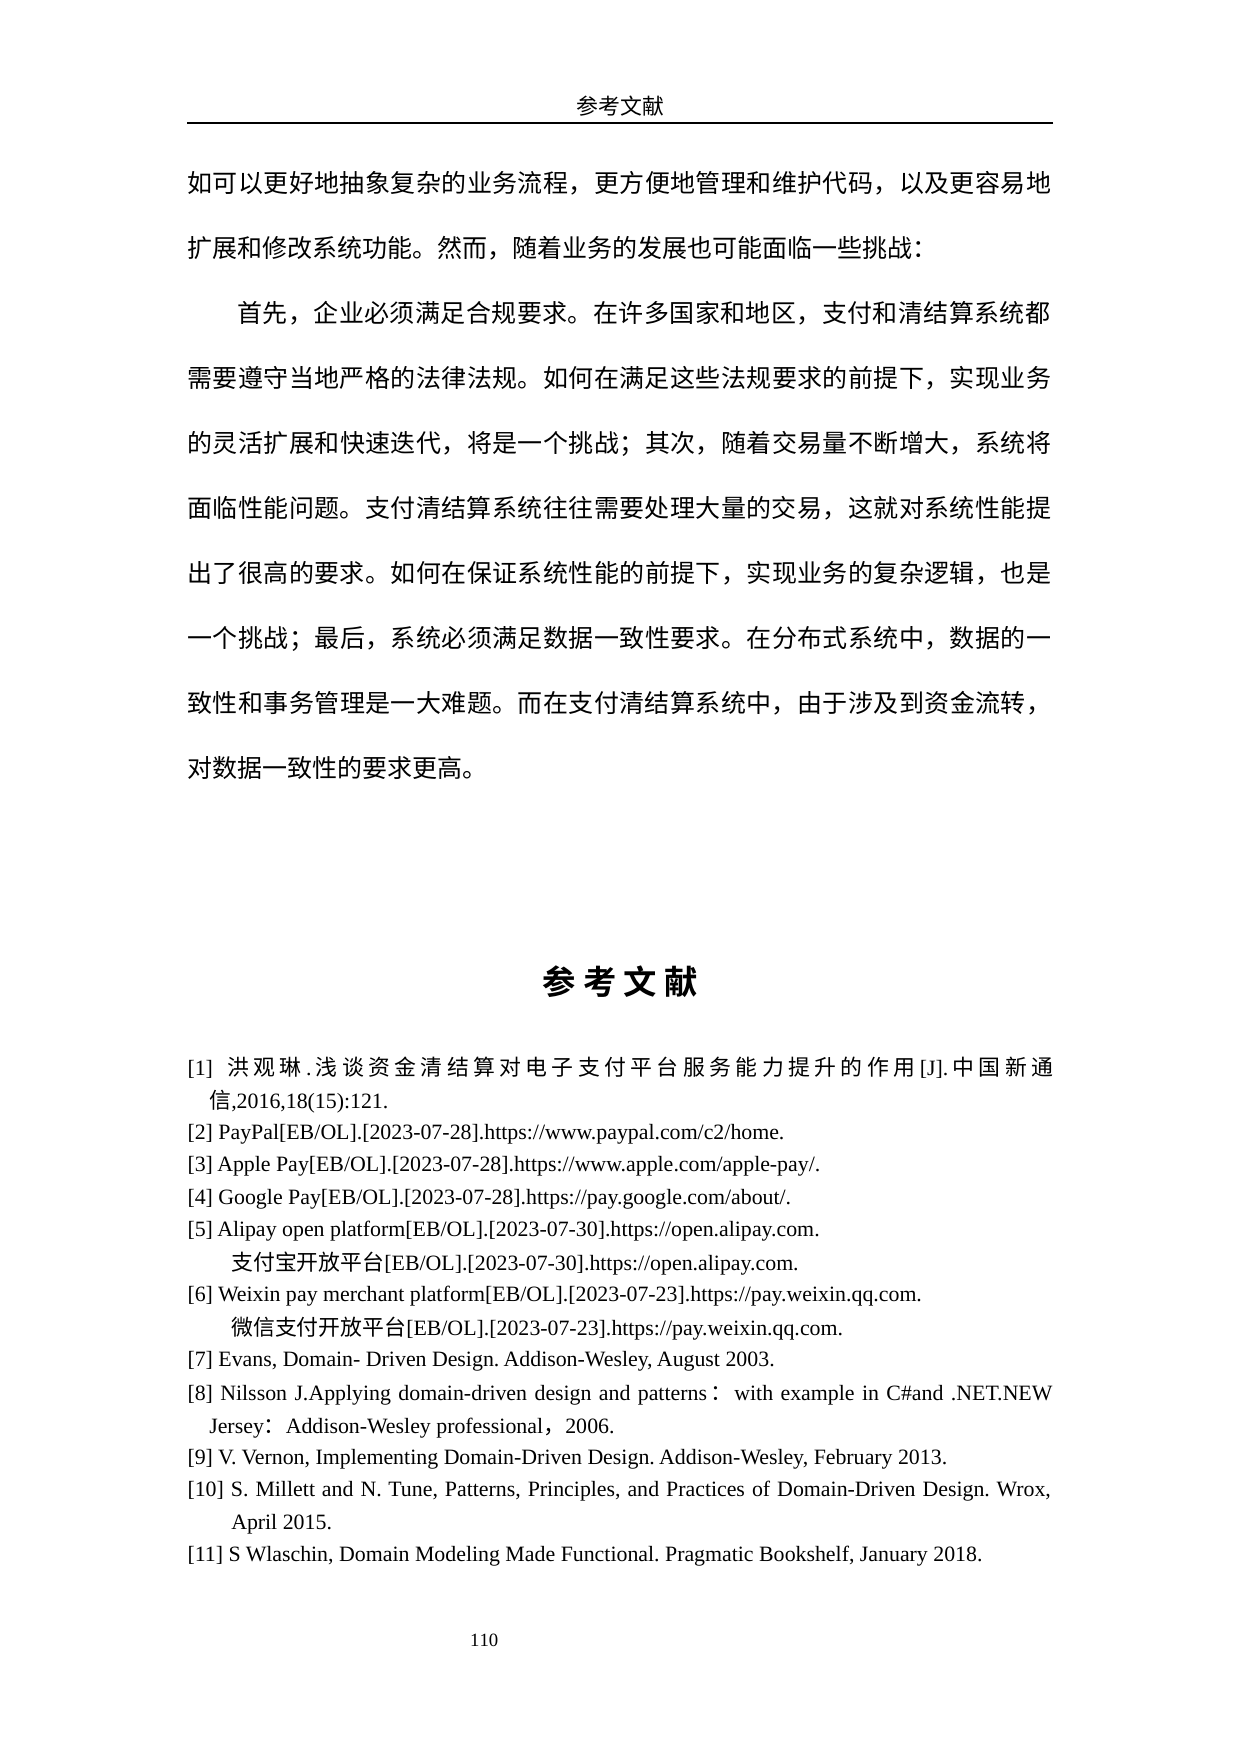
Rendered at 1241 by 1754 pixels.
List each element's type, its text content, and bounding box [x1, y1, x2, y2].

text 微信支付开放平台[EB/OL].[2023-07-23].https://pay.weixin.qq.com. [187, 1310, 1053, 1342]
text [10] S. Millett and N. Tune, Patterns, Principles, and Practices of Domain-Driven Design. Wrox, April 2015. [187, 1472, 1053, 1537]
text 支付宝开放平台[EB/OL].[2023-07-30].https://open.alipay.com. [187, 1245, 1053, 1277]
text [6] Weixin pay merchant platform[EB/OL].[2023-07-23].https://pay.weixin.qq.com. [187, 1277, 1053, 1310]
text [11] S Wlaschin, Domain Modeling Made Functional. Pragmatic Bookshelf, January 2018. [187, 1537, 1053, 1570]
text [8] Nilsson J.Applying domain-driven design and patterns：with example in C#and .NET.NEW Jersey：Addison-Wesley professional，2006. [187, 1375, 1053, 1440]
text [4] Google Pay[EB/OL].[2023-07-28].https://pay.google.com/about/. [187, 1180, 1053, 1212]
text [1] 洪观琳.浅谈资金清结算对电子支付平台服务能力提升的作用[J].中国新通信,2016,18(15):121. [187, 1050, 1053, 1115]
text [2] PayPal[EB/OL].[2023-07-28].https://www.paypal.com/c2/home. [187, 1115, 1053, 1147]
text 首先，企业必须满足合规要求。在许多国家和地区，支付和清结算系统都需要遵守当地严格的法律法规。如何在满足这些法规要求的前提下，实现业务的灵活扩展和快速迭代，将是一个挑战；其次，随着交易量不断增大，系统将面临性能问题。支付清结算系统往往需要处理大量的交易，这就对系统性能提出了很高的要求。如何在保证系统性能的前提下，实现业务的复杂逻辑，也是一个挑战；最后，系统必须满足数据一致性要求。在分布式系统中，数据的一致性和事务管理是一大难题。而在支付清结算系统中，由于涉及到资金流转，对数据一致性的要求更高。 [187, 280, 1053, 800]
text [5] Alipay open platform[EB/OL].[2023-07-30].https://open.alipay.com. [187, 1212, 1053, 1245]
text [7] Evans, Domain- Driven Design. Addison-Wesley, August 2003. [187, 1342, 1053, 1375]
text 参 考 文 献 [187, 947, 1053, 1012]
text [9] V. Vernon, Implementing Domain-Driven Design. Addison-Wesley, February 2013. [187, 1440, 1053, 1472]
text [3] Apple Pay[EB/OL].[2023-07-28].https://www.apple.com/apple-pay/. [187, 1147, 1053, 1180]
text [187, 150, 1053, 280]
